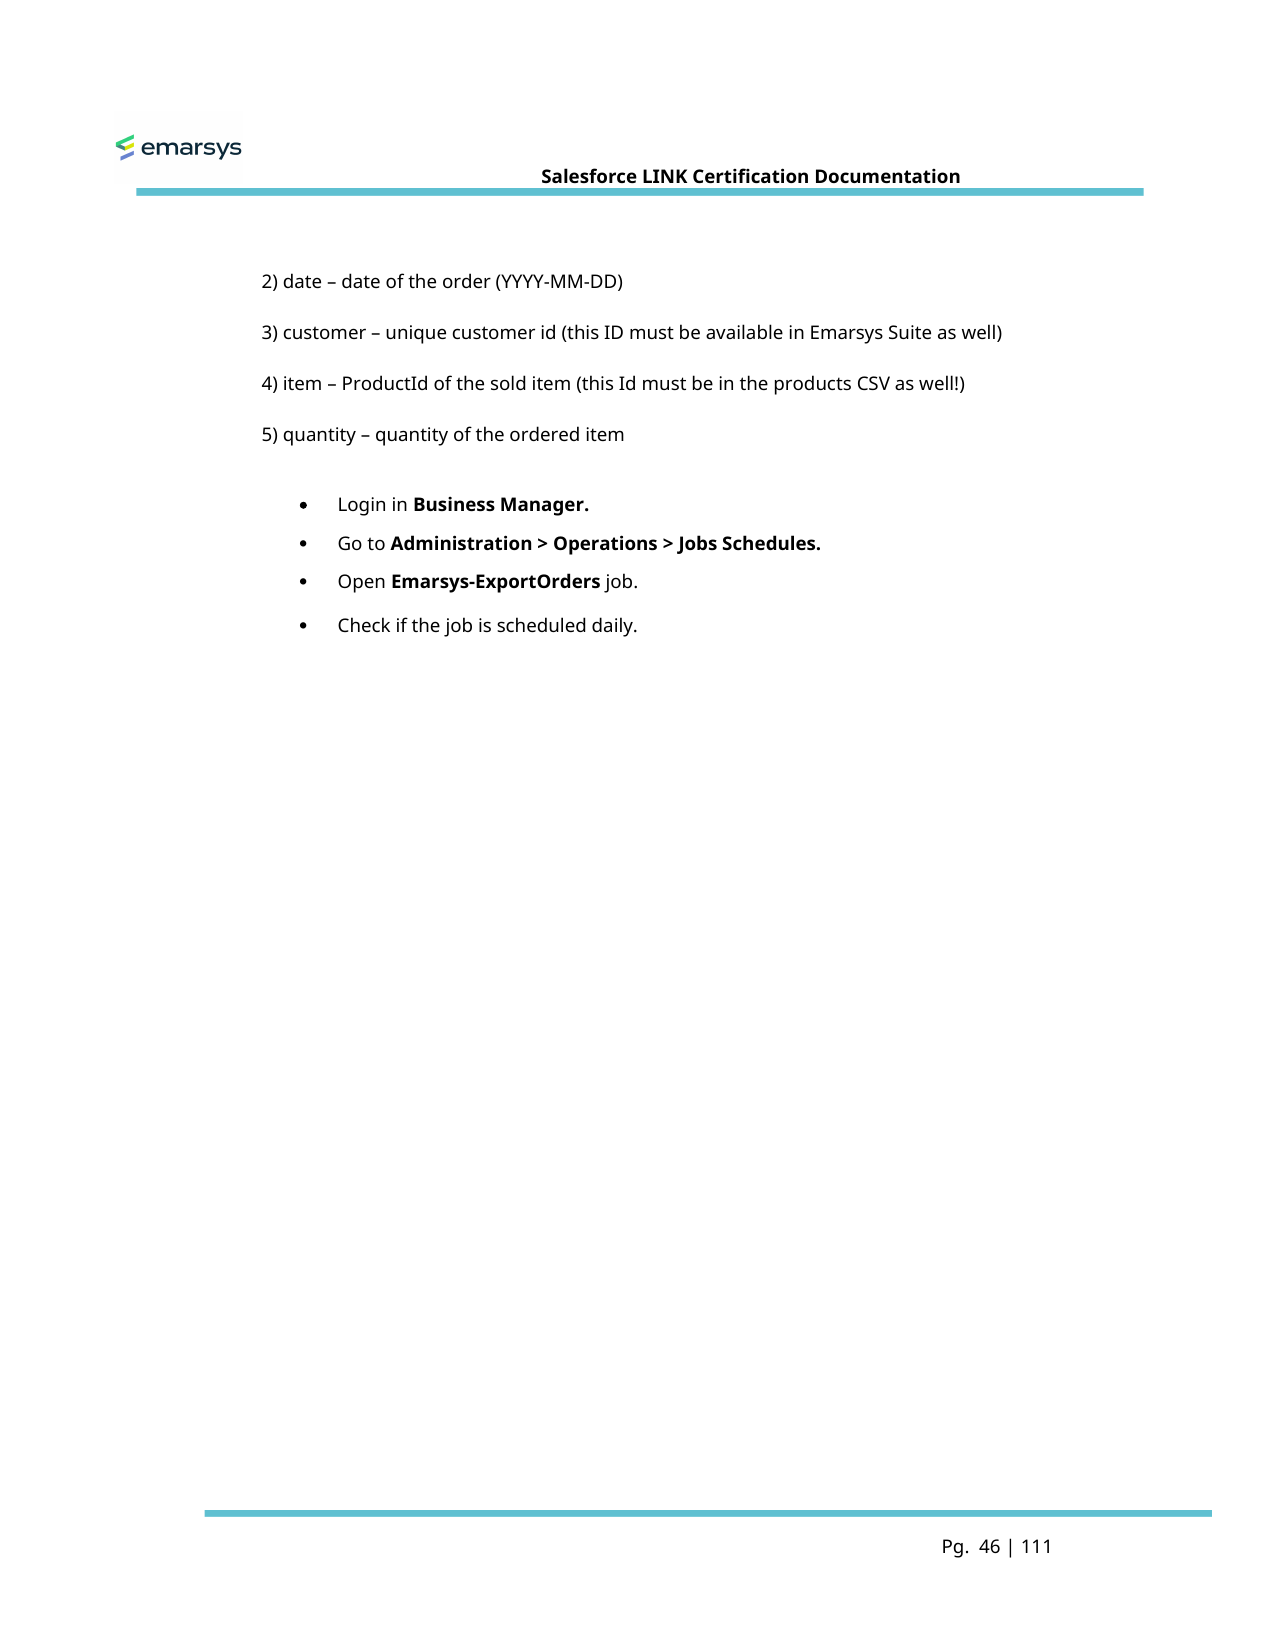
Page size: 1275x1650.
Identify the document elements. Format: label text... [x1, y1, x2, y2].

picture [136, 188, 1144, 196]
list Login in Business Manager. [300, 492, 1087, 517]
text 2) date – date of the order (YYYY-MM-DD) [261, 269, 1087, 294]
picture [113, 111, 244, 184]
picture [204, 1510, 1212, 1517]
text 4) item – ProductId of the sold item (this Id must be in the products CSV as well!) [261, 371, 1087, 396]
text 3) customer – unique customer id (this ID must be available in Emarsys Suite as well) [261, 320, 1087, 345]
text 5) quantity – quantity of the ordered item [261, 422, 1087, 447]
list Check if the job is scheduled daily. [300, 613, 1087, 638]
list Go to Administration > Operations > Jobs Schedules. [300, 530, 1087, 556]
list Open Emarsys-ExportOrders job. [300, 568, 1087, 594]
